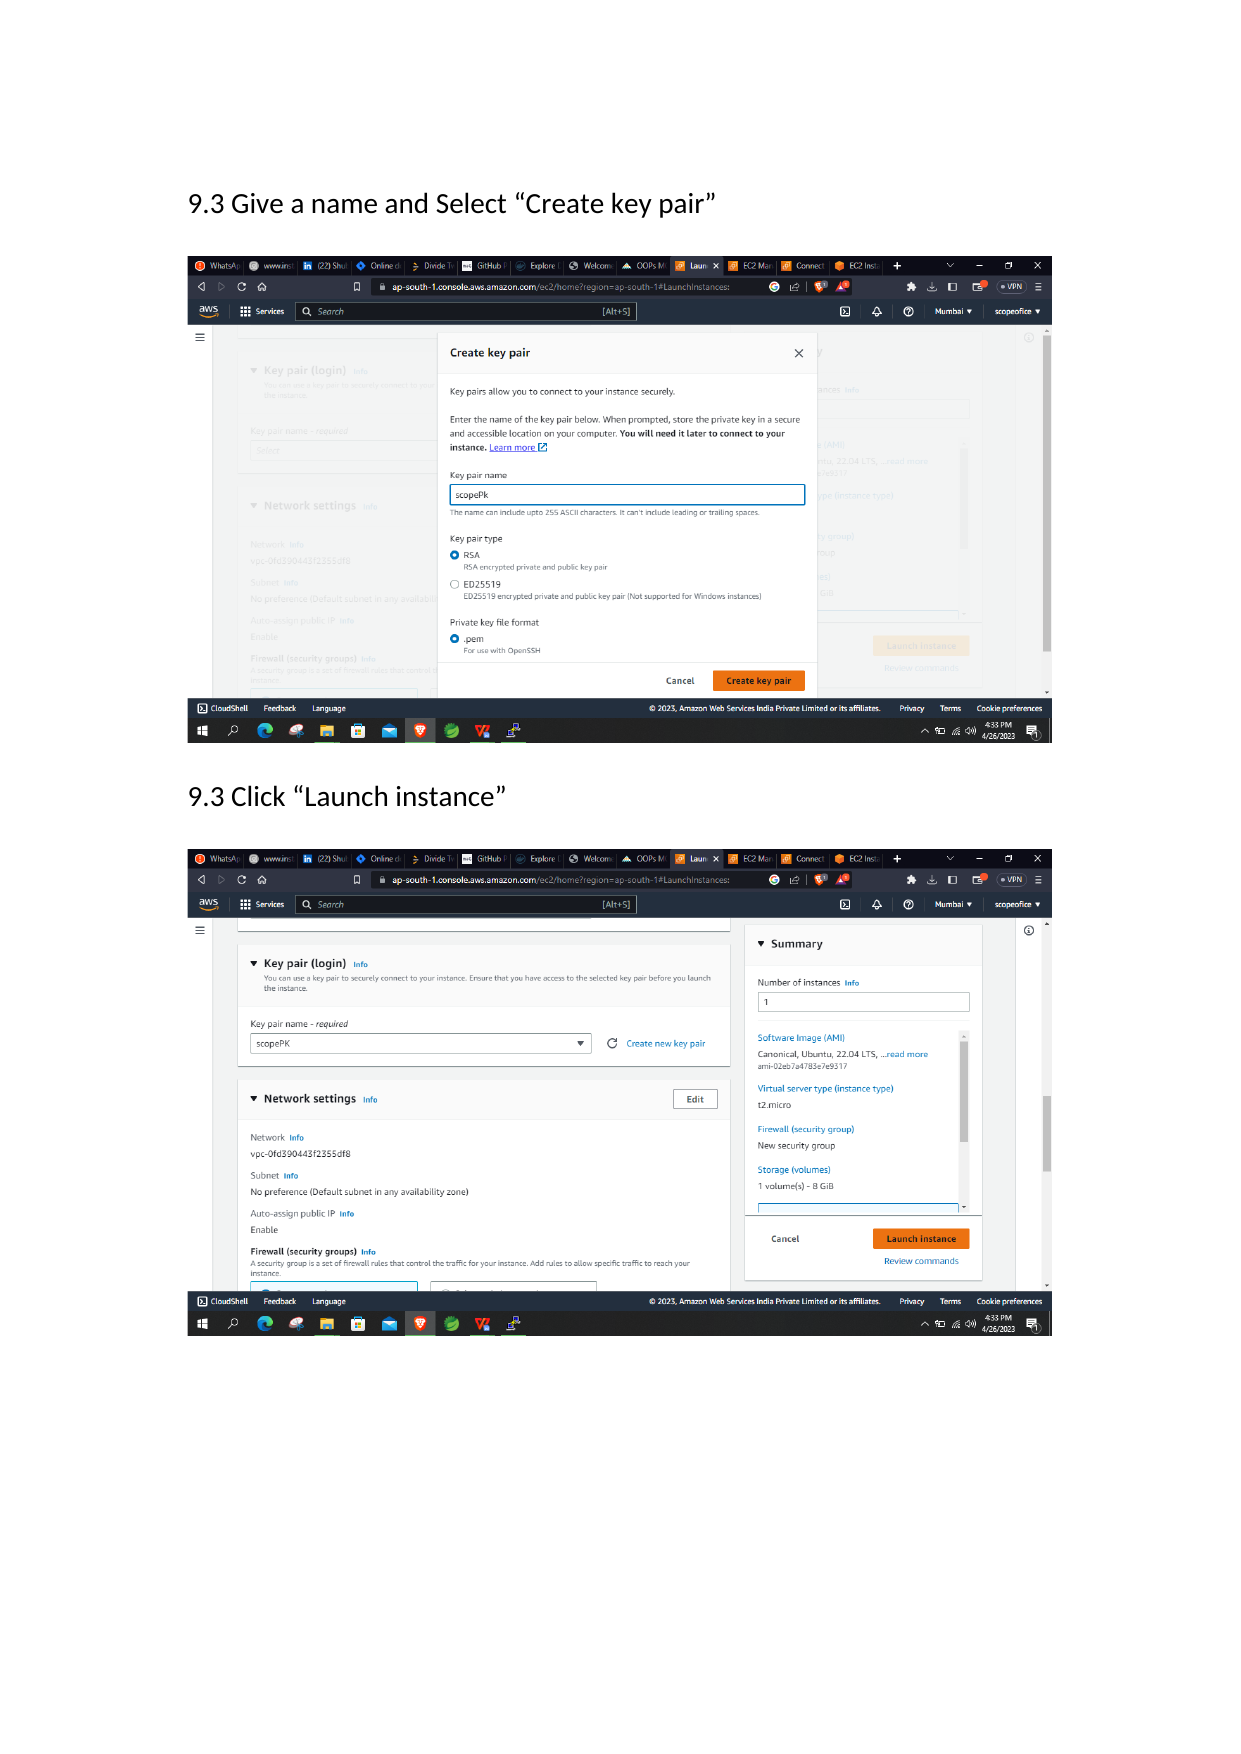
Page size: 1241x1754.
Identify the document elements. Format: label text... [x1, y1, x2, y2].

list 9.3 Give a name and Select “Create key pair” [187, 186, 1053, 221]
picture [187, 256, 1052, 743]
list 9.3 Click “Launch instance” [187, 778, 1053, 814]
picture [187, 849, 1052, 1336]
